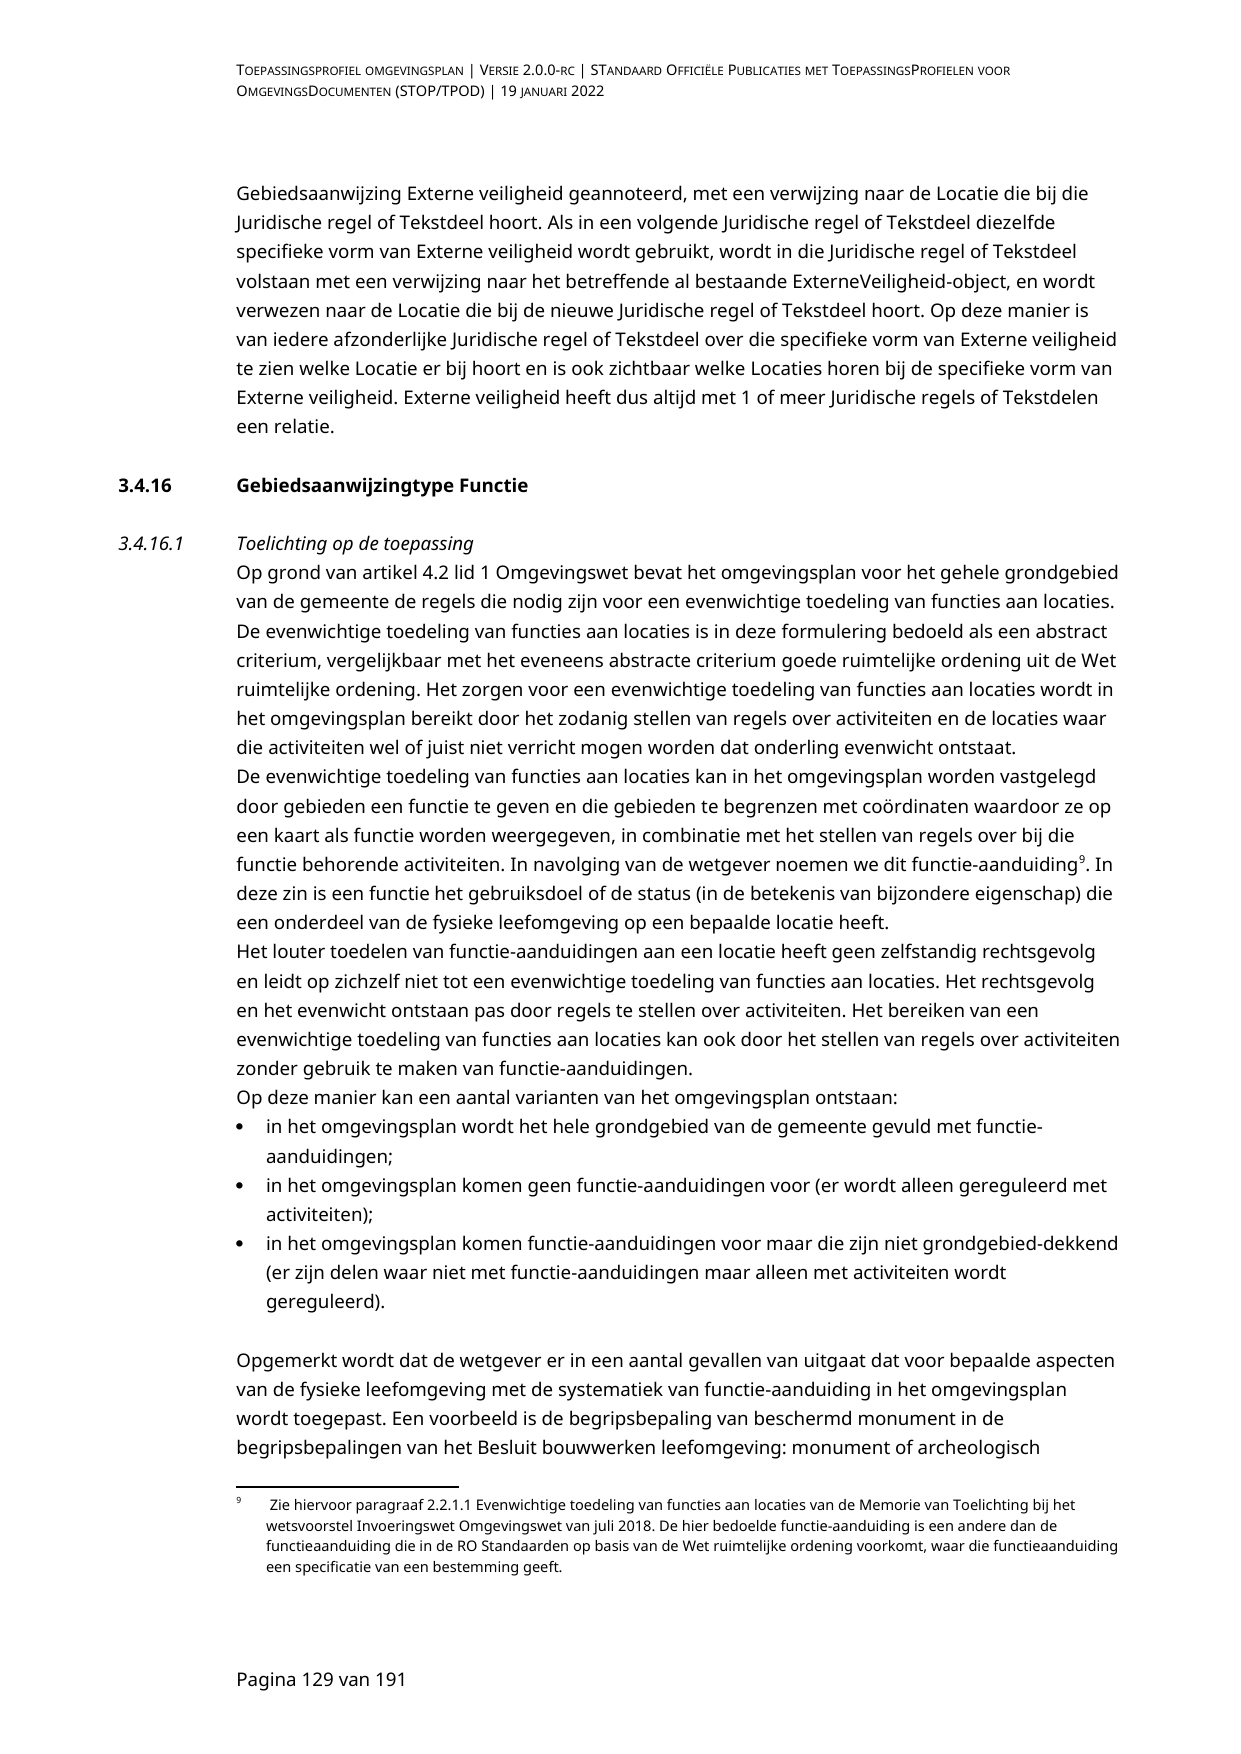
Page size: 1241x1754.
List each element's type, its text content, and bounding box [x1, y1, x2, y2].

text in het omgevingsplan wordt het hele grondgebied van de gemeente gevuld met functie-aanduidingen; [236, 1111, 1122, 1169]
text Op deze manier kan een aantal varianten van het omgevingsplan ontstaan: [236, 1081, 1122, 1111]
text Op grond van artikel 4.2 lid 1 Omgevingswet bevat het omgevingsplan voor het gehele grondgebied van de gemeente de regels die nodig zijn voor een evenwichtige toedeling van functies aan locaties. De evenwichtige toedeling van functies aan locaties is in deze formulering bedoeld als een abstract criterium, vergelijkbaar met het eveneens abstracte criterium goede ruimtelijke ordening uit de Wet ruimtelijke ordening. Het zorgen voor een evenwichtige toedeling van functies aan locaties wordt in het omgevingsplan bereikt door het zodanig stellen van regels over activiteiten en de locaties waar die activiteiten wel of juist niet verricht mogen worden dat onderling evenwicht ontstaat. [236, 556, 1122, 761]
subtitle Toelichting op de toepassing [118, 527, 1122, 556]
text Het louter toedelen van functie-aanduidingen aan een locatie heeft geen zelfstandig rechtsgevolg en leidt op zichzelf niet tot een evenwichtige toedeling van functies aan locaties. Het rechtsgevolg en het evenwicht ontstaan pas door regels te stellen over activiteiten. Het bereiken van een evenwichtige toedeling van functies aan locaties kan ook door het stellen van regels over activiteiten zonder gebruik te maken van functie-aanduidingen. [236, 936, 1122, 1081]
text De evenwichtige toedeling van functies aan locaties kan in het omgevingsplan worden vastgelegd door gebieden een functie te geven en die gebieden te begrenzen met coördinaten waardoor ze op een kaart als functie worden weergegeven, in combinatie met het stellen van regels over bij die functie behorende activiteiten. In navolging van de wetgever noemen we dit functie-aanduiding. In deze zin is een functie het gebruiksdoel of de status (in de betekenis van bijzondere eigenschap) die een onderdeel van de fysieke leefomgeving op een bepaalde locatie heeft. [236, 761, 1122, 936]
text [236, 1344, 1122, 1461]
text in het omgevingsplan komen geen functie-aanduidingen voor (er wordt alleen gereguleerd met activiteiten); [236, 1169, 1122, 1227]
text in het omgevingsplan komen functie-aanduidingen voor maar die zijn niet grondgebied-dekkend (er zijn delen waar niet met functie-aanduidingen maar alleen met activiteiten wordt gereguleerd). [236, 1227, 1122, 1315]
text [236, 177, 1122, 440]
subtitle Gebiedsaanwijzingtype Functie [118, 469, 1122, 498]
